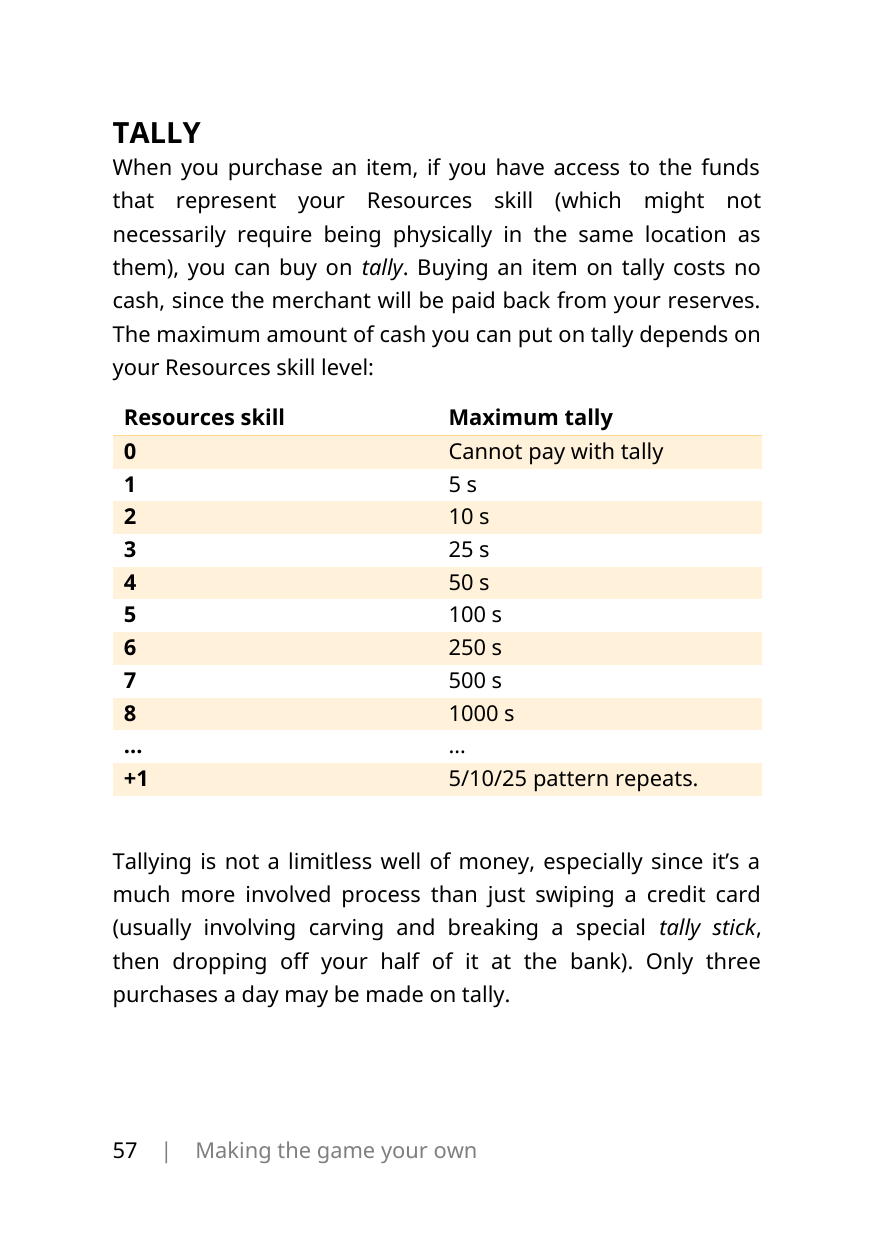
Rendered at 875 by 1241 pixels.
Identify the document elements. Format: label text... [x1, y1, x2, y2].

table_header Resources skill [113, 402, 437, 435]
table_cell 250 s [437, 632, 762, 665]
table_cell 0 [113, 436, 437, 469]
table_cell 2 [113, 501, 437, 534]
table_cell 3 [113, 534, 437, 567]
table_cell 4 [113, 567, 437, 599]
text When you purchase an item, if you have access to the funds that represent your Resources skill (which might not necessarily require being physically in the same location as them), you can buy on tally. Buying an item on tally costs no cash, since the merchant will be paid back from your reserves. The maximum amount of cash you can put on tally depends on your Resources skill level: [112, 152, 762, 382]
table_cell 100 s [437, 600, 762, 632]
table_cell 10 s [437, 501, 762, 534]
table_cell 1000 s [437, 698, 762, 730]
table_cell 25 s [437, 534, 762, 567]
table_header Maximum tally [437, 402, 762, 435]
table_cell 5 s [437, 469, 762, 501]
table_cell Cannot pay with tally [437, 436, 762, 469]
table_cell 500 s [437, 665, 762, 698]
table_cell 1 [113, 469, 437, 501]
table_cell 50 s [437, 567, 762, 599]
subtitle Tally [112, 112, 762, 152]
table_cell 5/10/25 pattern repeats. [437, 763, 762, 796]
table_cell 7 [113, 665, 437, 698]
table_cell 5 [113, 600, 437, 632]
text Tallying is not a limitless well of money, especially since it’s a much more involved process than just swiping a credit card (usually involving carving and breaking a special tally stick, then dropping off your half of it at the bank). Only three purchases a day may be made on tally. [112, 846, 762, 1009]
table_cell … [437, 730, 762, 763]
table_cell +1 [113, 763, 437, 796]
table_cell … [113, 730, 437, 763]
table_cell 6 [113, 632, 437, 665]
table_cell 8 [113, 698, 437, 730]
